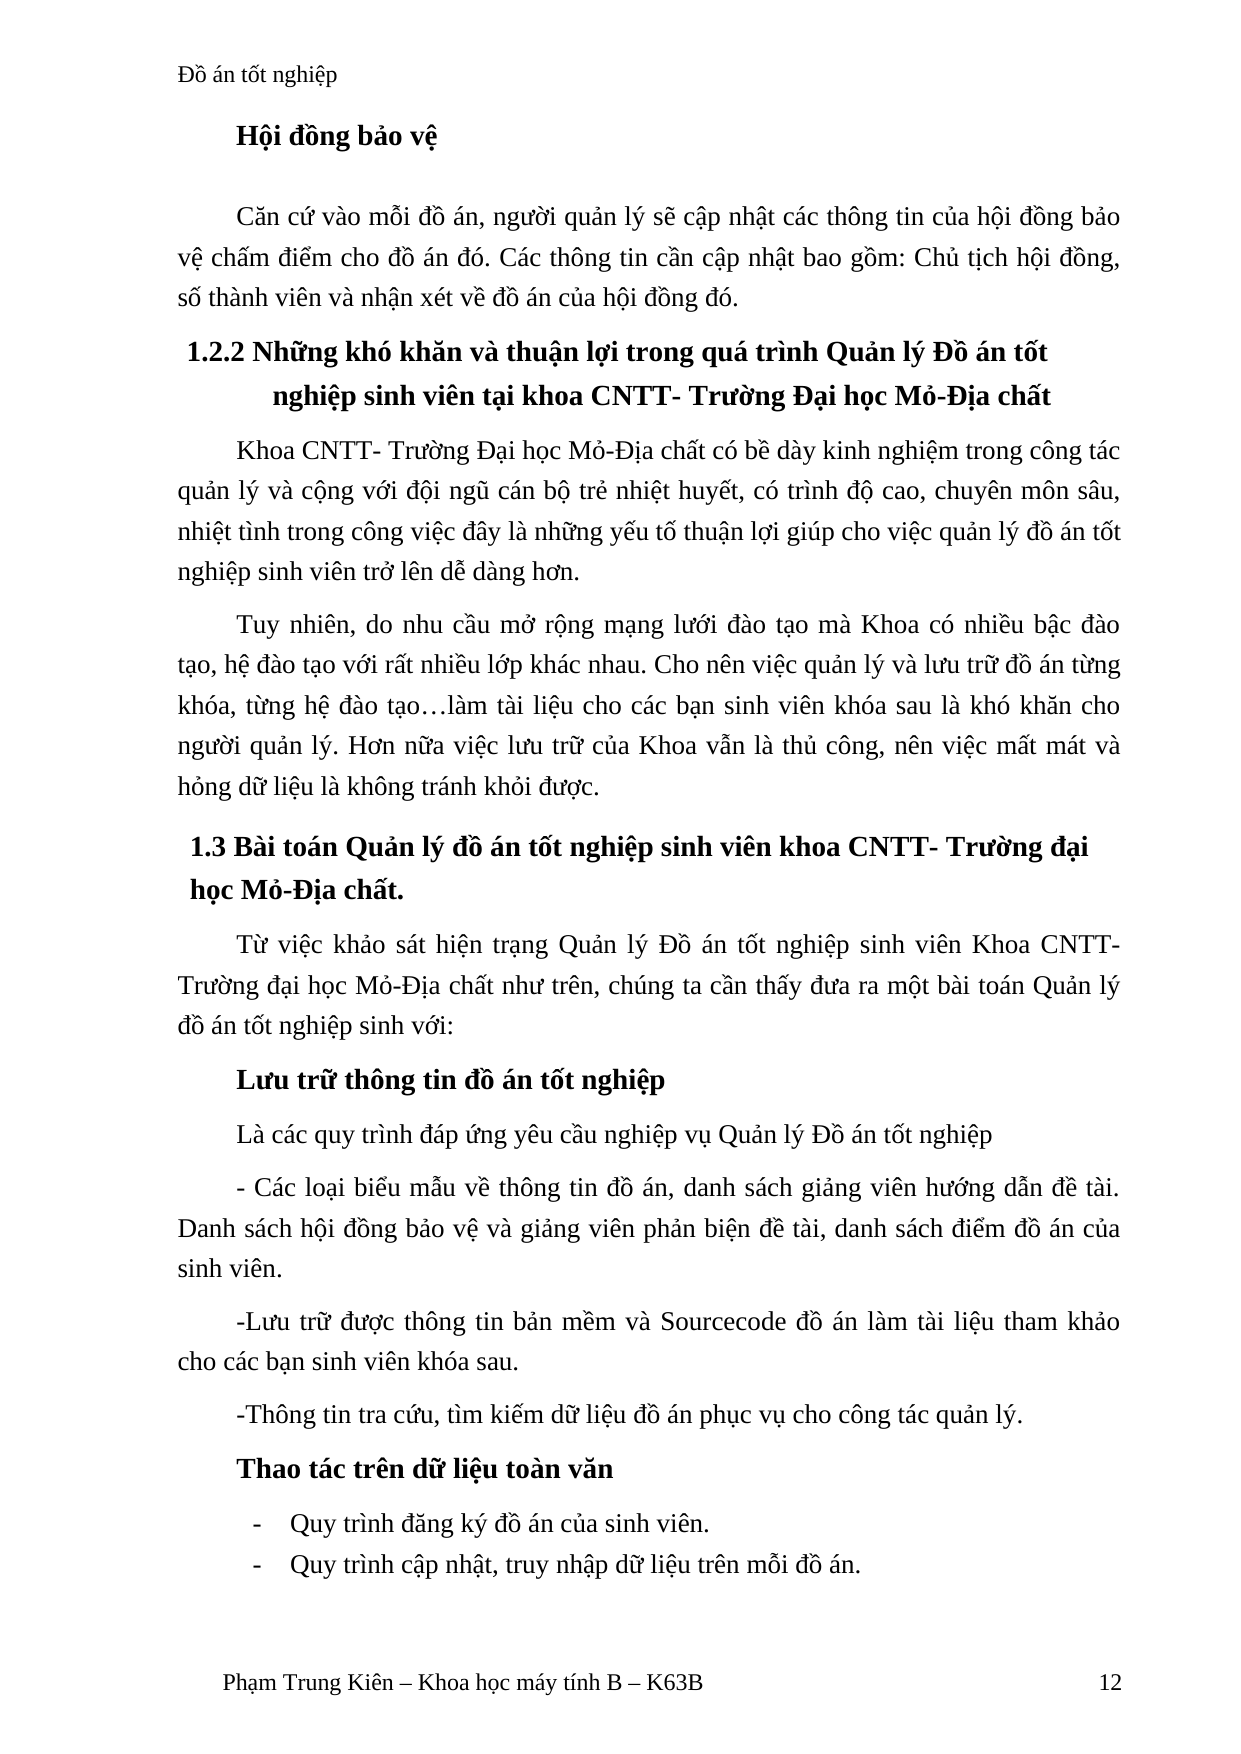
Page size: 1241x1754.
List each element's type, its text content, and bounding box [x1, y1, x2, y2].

text -Thông tin tra cứu, tìm kiếm dữ liệu đồ án phục vụ cho công tác quản lý. [177, 1398, 1122, 1429]
list Quy trình cập nhật, truy nhập dữ liệu trên mỗi đồ án. [252, 1548, 1122, 1579]
list Quy trình đăng ký đồ án của sinh viên. [252, 1507, 1122, 1538]
text - Các loại biểu mẫu về thông tin đồ án, danh sách giảng viên hướng dẫn đề tài. Danh sách hội đồng bảo vệ và giảng viên phản biện đề tài, danh sách điểm đồ án của sinh viên. [177, 1171, 1122, 1283]
subtitle Hội đồng bảo vệ [177, 118, 1122, 152]
text Tuy nhiên, do nhu cầu mở rộng mạng lưới đào tạo mà Khoa có nhiều bậc đào tạo, hệ đào tạo với rất nhiều lớp khác nhau. Cho nên việc quản lý và lưu trữ đồ án từng khóa, từng hệ đào tạo…làm tài liệu cho các bạn sinh viên khóa sau là khó khăn cho người quản lý. Hơn nữa việc lưu trữ của Khoa vẫn là thủ công, nên việc mất mát và hỏng dữ liệu là không tránh khỏi được. [177, 608, 1122, 801]
subtitle Thao tác trên dữ liệu toàn văn [236, 1451, 1122, 1485]
text Căn cứ vào mỗi đồ án, người quản lý sẽ cập nhật các thông tin của hội đồng bảo vệ chấm điểm cho đồ án đó. Các thông tin cần cập nhật bao gồm: Chủ tịch hội đồng, số thành viên và nhận xét về đồ án của hội đồng đó. [177, 201, 1122, 312]
subtitle 1.2.2 Những khó khăn và thuận lợi trong quá trình Quản lý Đồ án tốt nghiệp sinh viên tại khoa CNTT- Trường Đại học Mỏ-Địa chất [186, 334, 1122, 411]
text Từ việc khảo sát hiện trạng Quản lý Đồ án tốt nghiệp sinh viên Khoa CNTT- Trường đại học Mỏ-Địa chất như trên, chúng ta cần thấy đưa ra một bài toán Quản lý đồ án tốt nghiệp sinh với: [177, 928, 1122, 1041]
text Khoa CNTT- Trường Đại học Mỏ-Địa chất có bề dày kinh nghiệm trong công tác quản lý và cộng với đội ngũ cán bộ trẻ nhiệt huyết, có trình độ cao, chuyên môn sâu, nhiệt tình trong công việc đây là những yếu tố thuận lợi giúp cho việc quản lý đồ án tốt nghiệp sinh viên trở lên dễ dàng hơn. [177, 434, 1122, 586]
text Là các quy trình đáp ứng yêu cầu nghiệp vụ Quản lý Đồ án tốt nghiệp [177, 1118, 1122, 1149]
subtitle Lưu trữ thông tin đồ án tốt nghiệp [236, 1062, 1122, 1096]
text -Lưu trữ được thông tin bản mềm và Sourcecode đồ án làm tài liệu tham khảo cho các bạn sinh viên khóa sau. [177, 1305, 1122, 1377]
subtitle 1.3 Bài toán Quản lý đồ án tốt nghiệp sinh viên khoa CNTT- Trường đại học Mỏ-Địa chất. [189, 829, 1122, 906]
